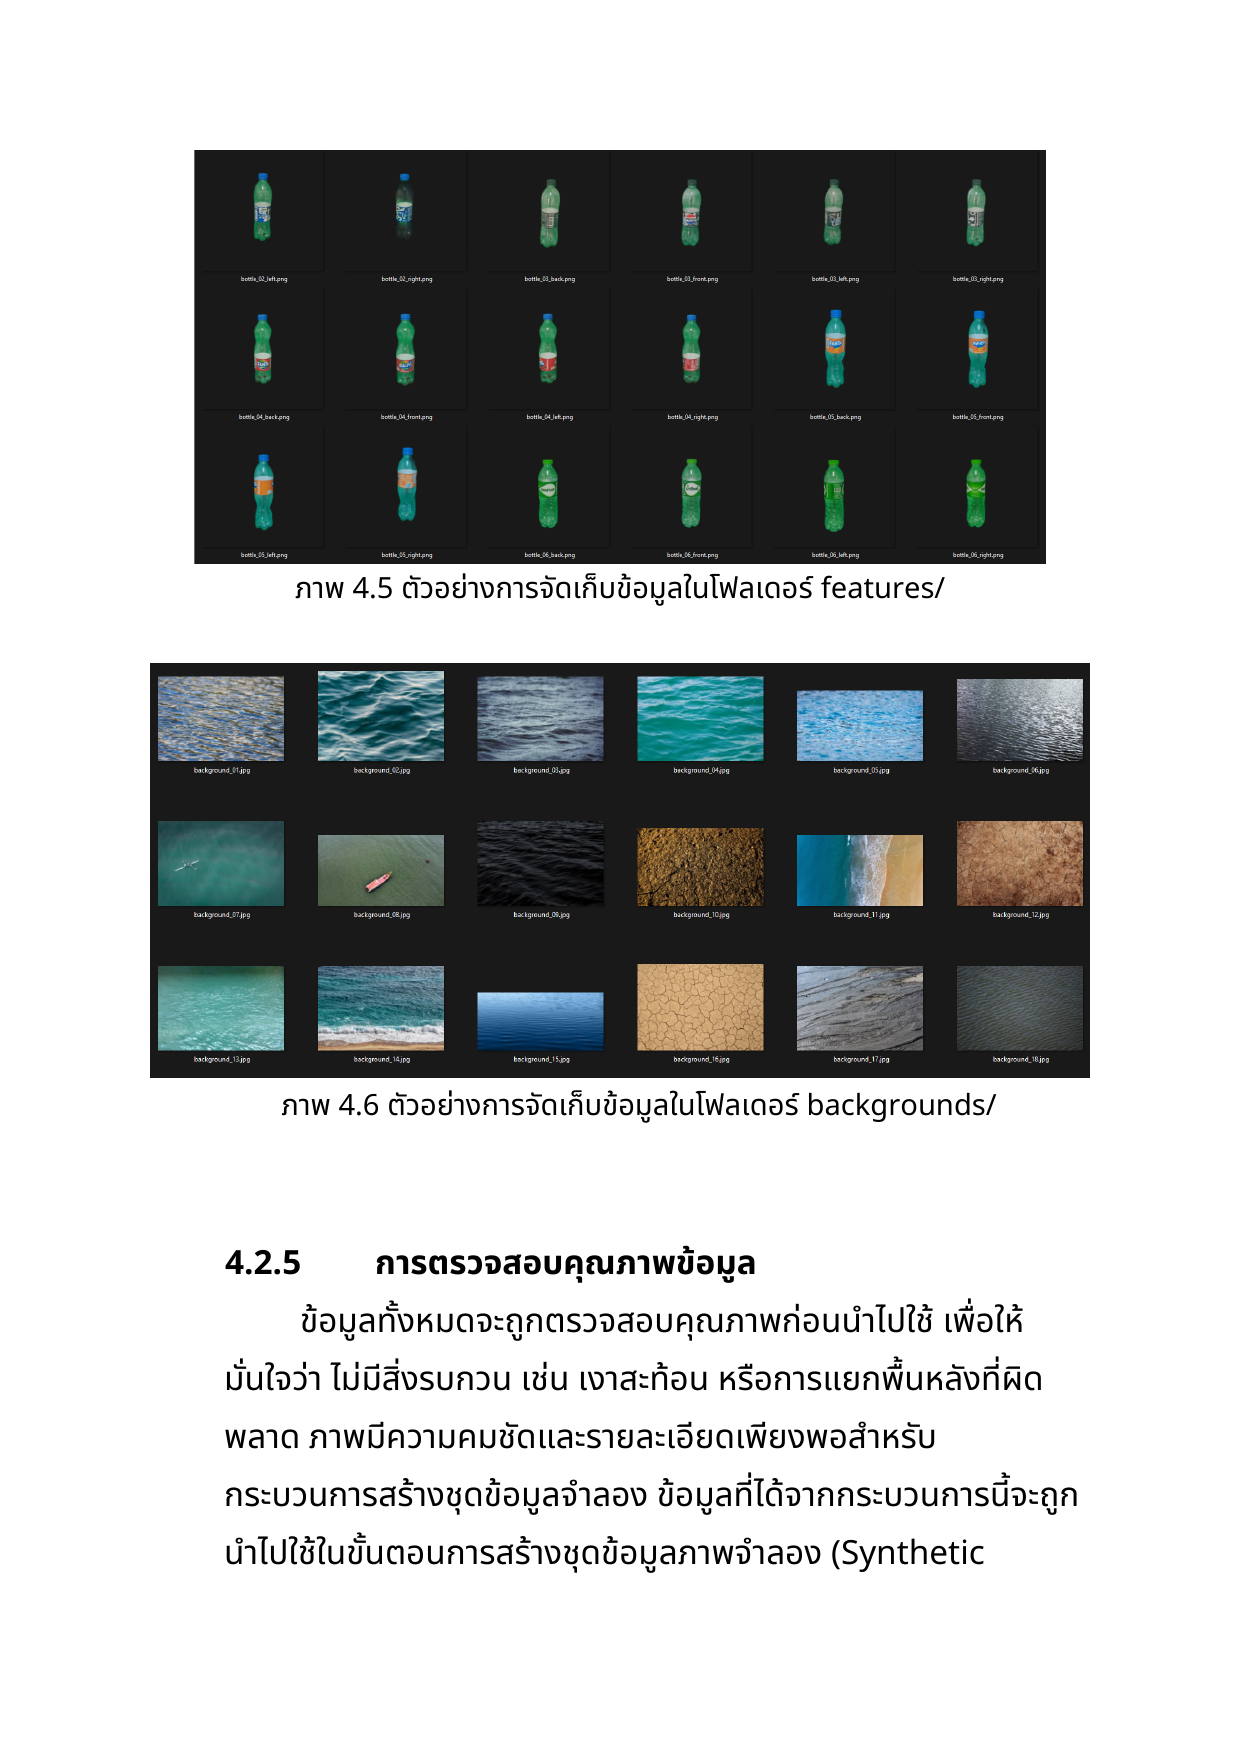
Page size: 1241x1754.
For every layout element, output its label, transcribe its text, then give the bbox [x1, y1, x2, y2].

text ภาพ 4.5 ตัวอย่างการจัดเก็บข้อมูลในโฟลเดอร์ features/ [150, 567, 1090, 612]
text ภาพ 4.6 ตัวอย่างการจัดเก็บข้อมูลในโฟลเดอร์ backgrounds/ [150, 1078, 1090, 1128]
picture [150, 663, 1090, 1078]
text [224, 1297, 1090, 1579]
picture [194, 150, 1046, 564]
list การตรวจสอบคุณภาพข้อมูล [225, 1239, 1090, 1289]
